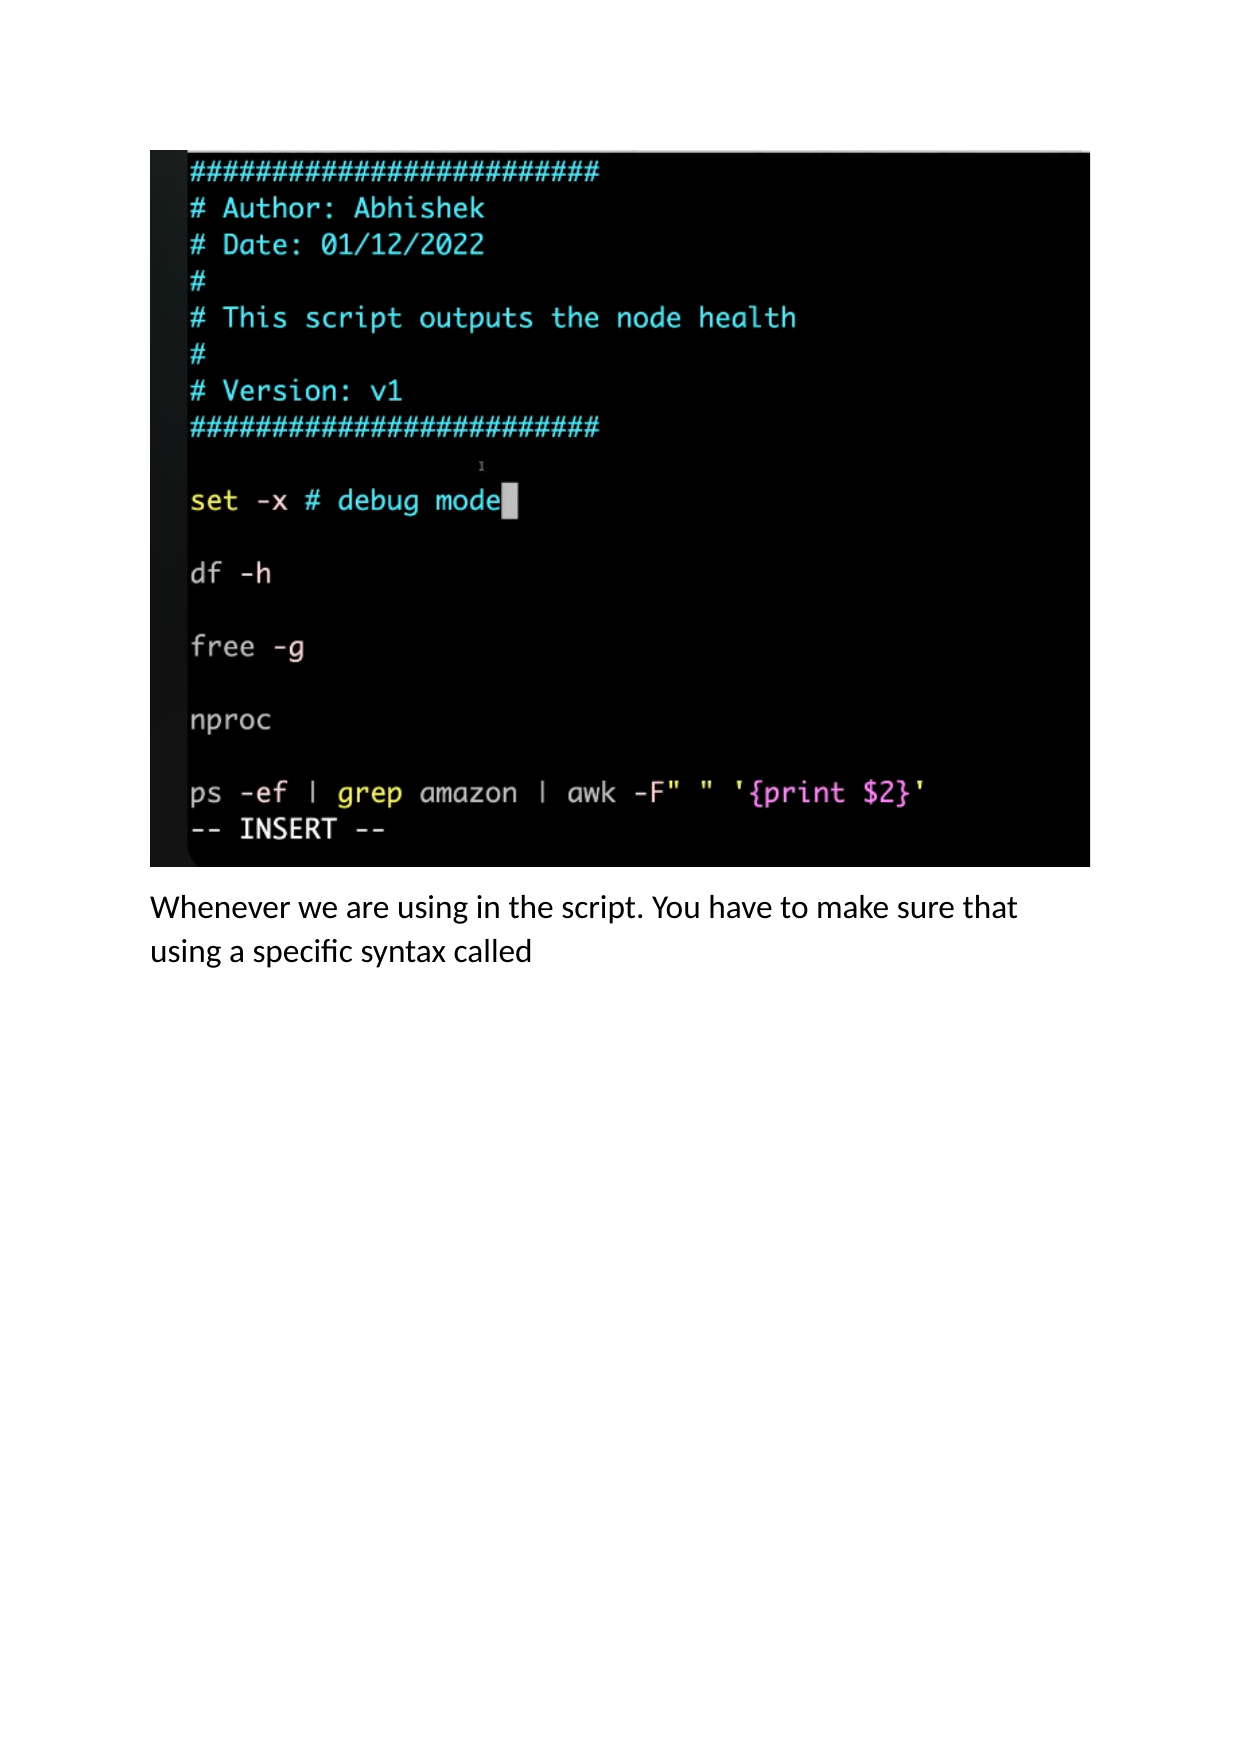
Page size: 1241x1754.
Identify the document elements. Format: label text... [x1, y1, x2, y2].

text Whenever we are using in the script. You have to make sure that using a specific syntax called [150, 886, 1090, 971]
picture [150, 150, 1091, 867]
